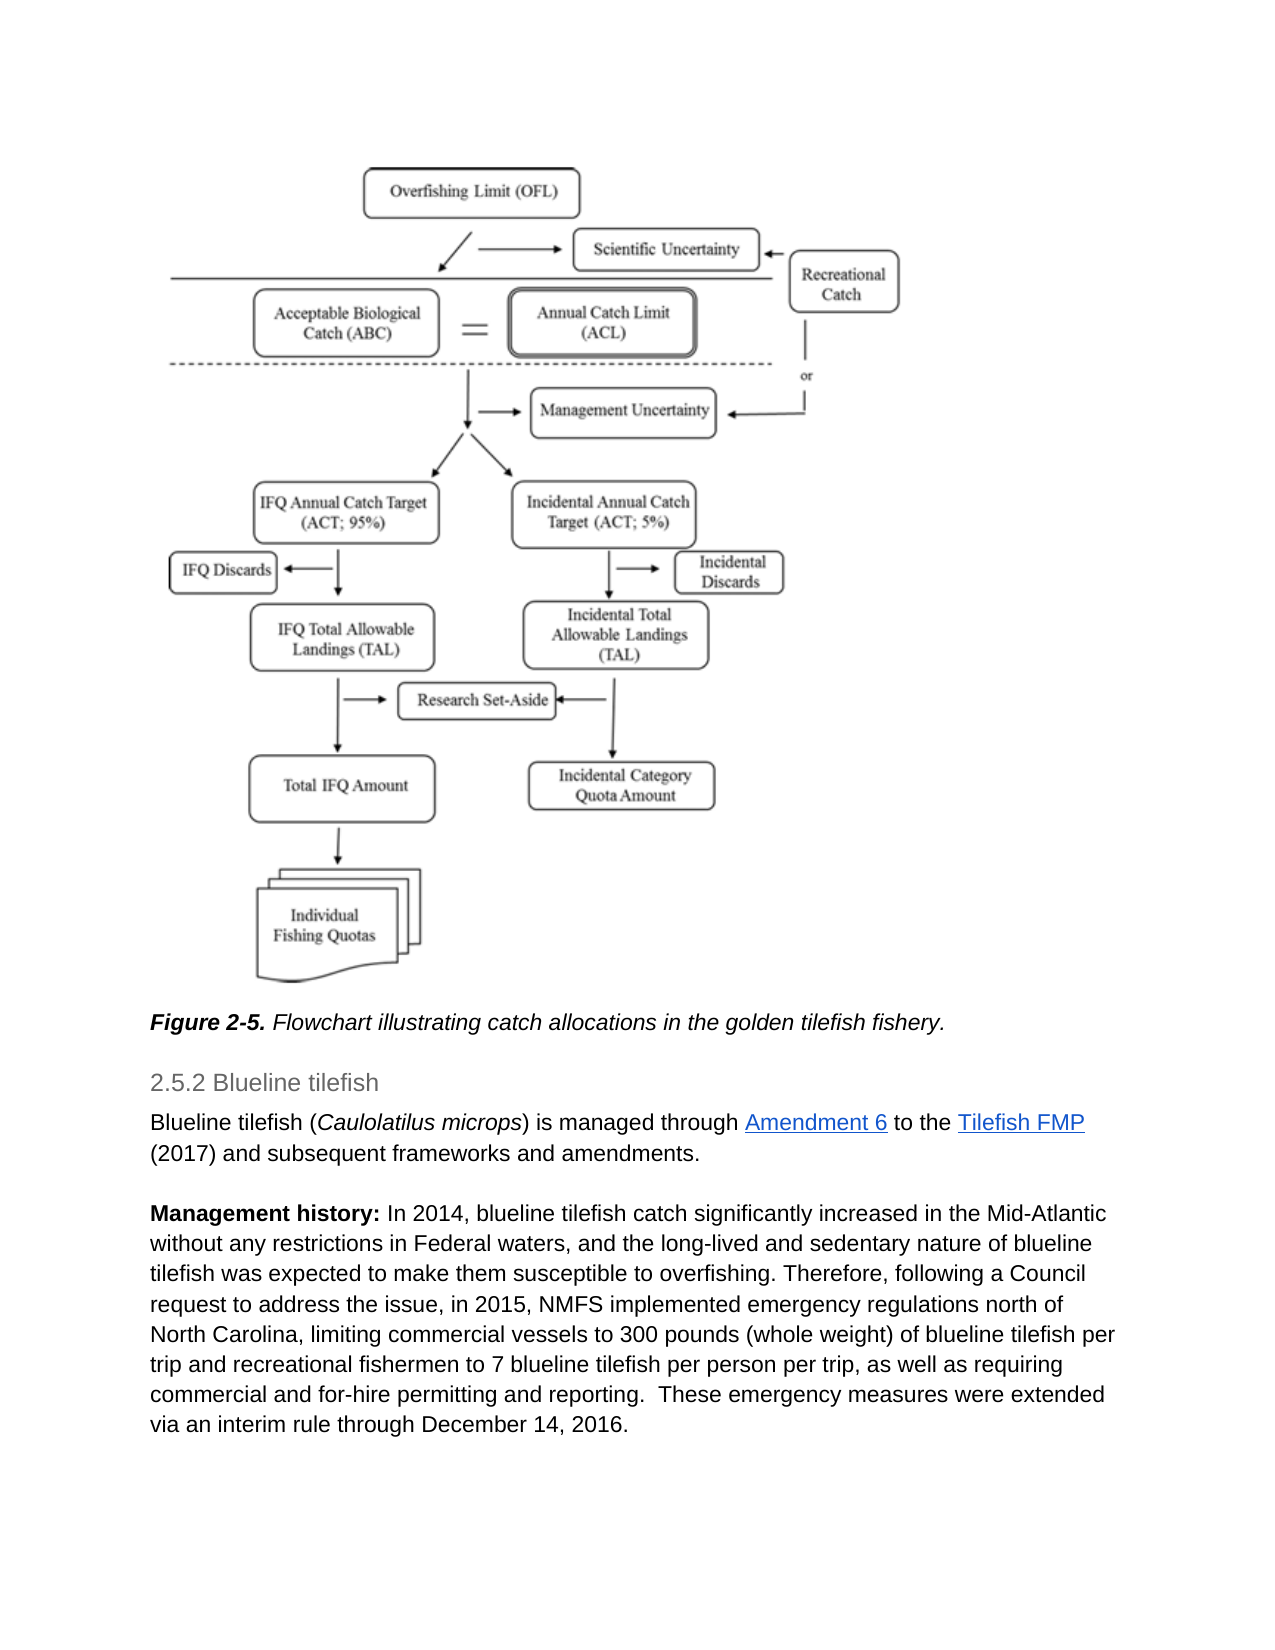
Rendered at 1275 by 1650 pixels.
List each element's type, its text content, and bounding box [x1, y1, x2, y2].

text Management history: In 2014, blueline tilefish catch significantly increased in the Mid-Atlantic without any restrictions in Federal waters, and the long-lived and sedentary nature of blueline tilefish was expected to make them susceptible to overfishing. Therefore, following a Council request to address the issue, in 2015, NMFS implemented emergency regulations north of North Carolina, limiting commercial vessels to 300 pounds (whole weight) of blueline tilefish per trip and recreational fishermen to 7 blueline tilefish per person per trip, as well as requiring commercial and for-hire permitting and reporting. These emergency measures were extended via an interim rule through December 14, 2016. [150, 1200, 1125, 1438]
subtitle 2.5.2 Blueline tilefish [150, 1068, 1125, 1097]
text Figure 2-5. Flowchart illustrating catch allocations in the golden tilefish fishery. [150, 1008, 1125, 1035]
picture [150, 150, 921, 1005]
text Blueline tilefish (Caulolatilus microps) is managed through Amendment 6 to the Tilefish FMP (2017) and subsequent frameworks and amendments. [150, 1109, 1125, 1166]
